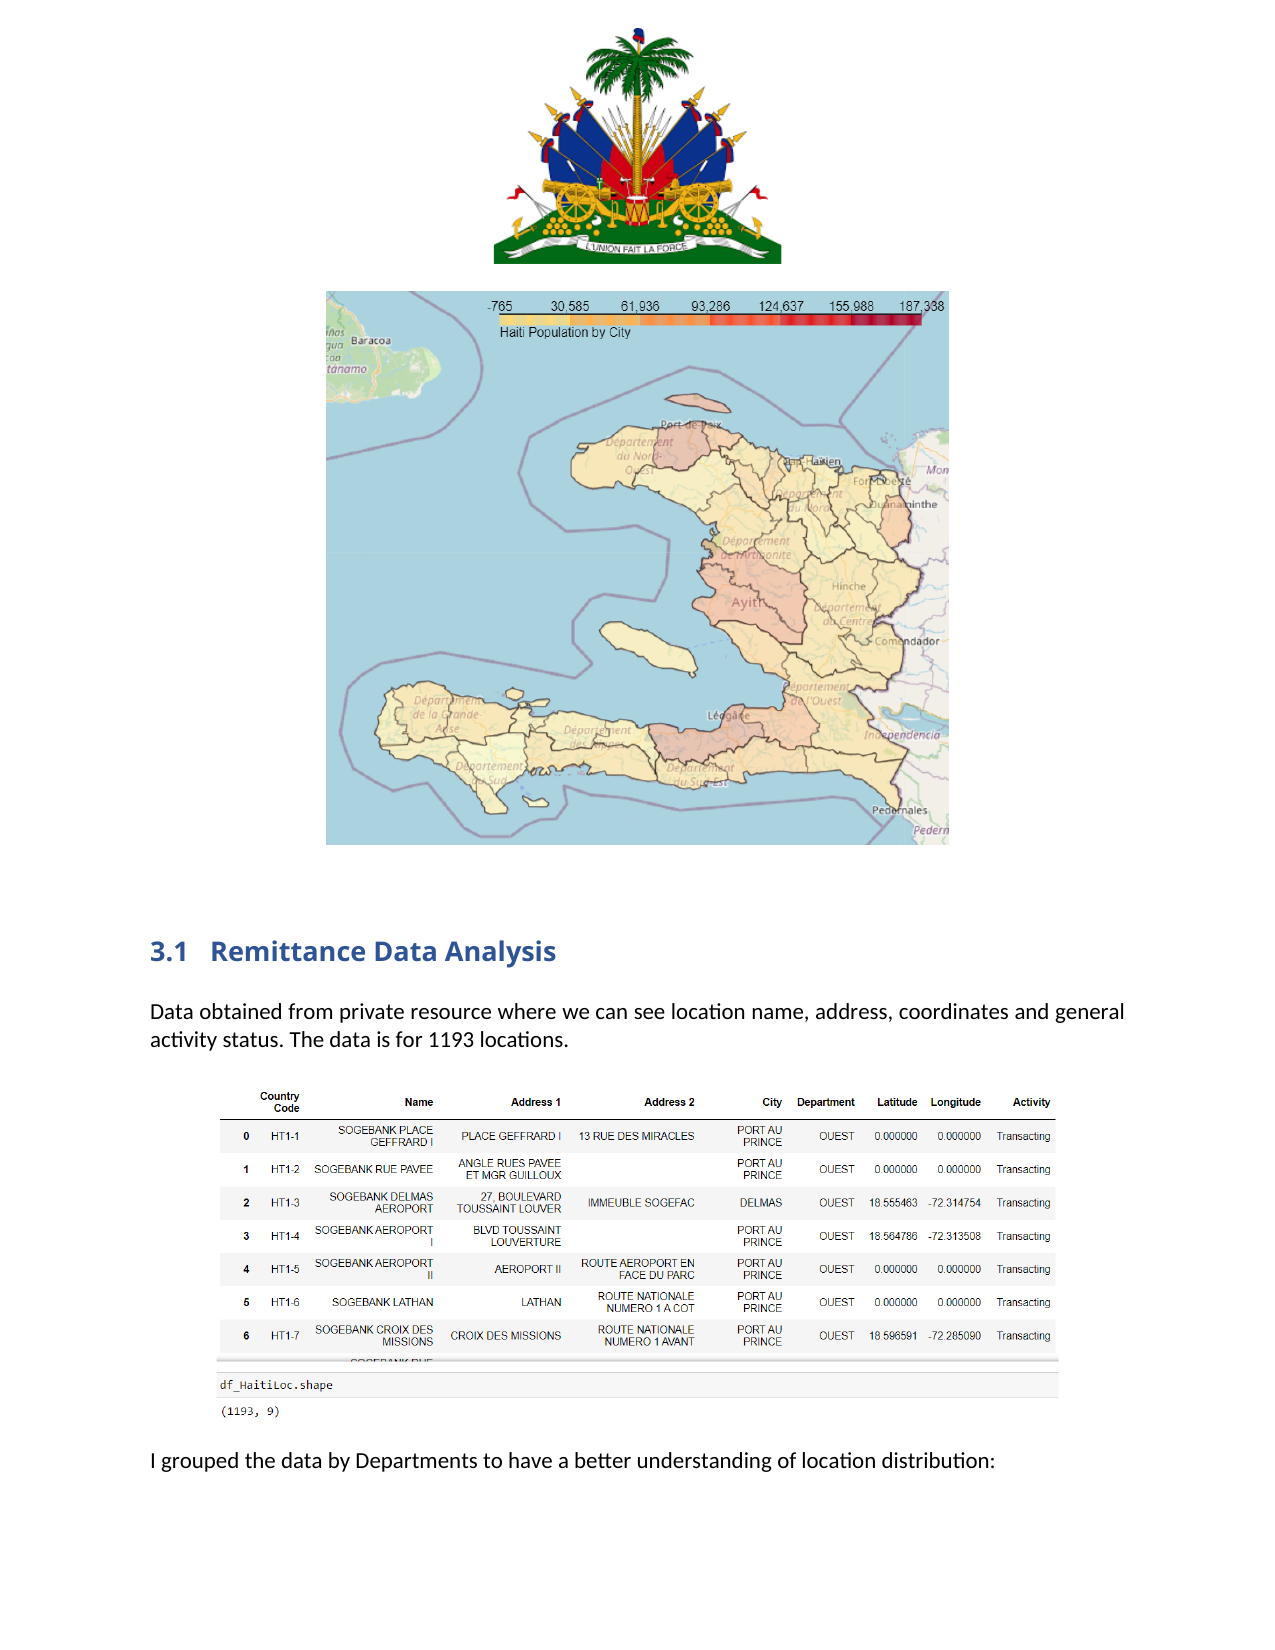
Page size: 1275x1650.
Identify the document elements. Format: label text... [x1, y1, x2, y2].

text Data obtained from private resource where we can see location name, address, coordinates and general activity status. The data is for 1193 locations. [150, 997, 1125, 1053]
subtitle Remittance Data Analysis [150, 932, 1125, 969]
text I grouped the data by Departments to have a better understanding of location distribution: [150, 1446, 1125, 1474]
picture [493, 28, 782, 264]
picture [326, 291, 949, 845]
picture [216, 1081, 1059, 1419]
